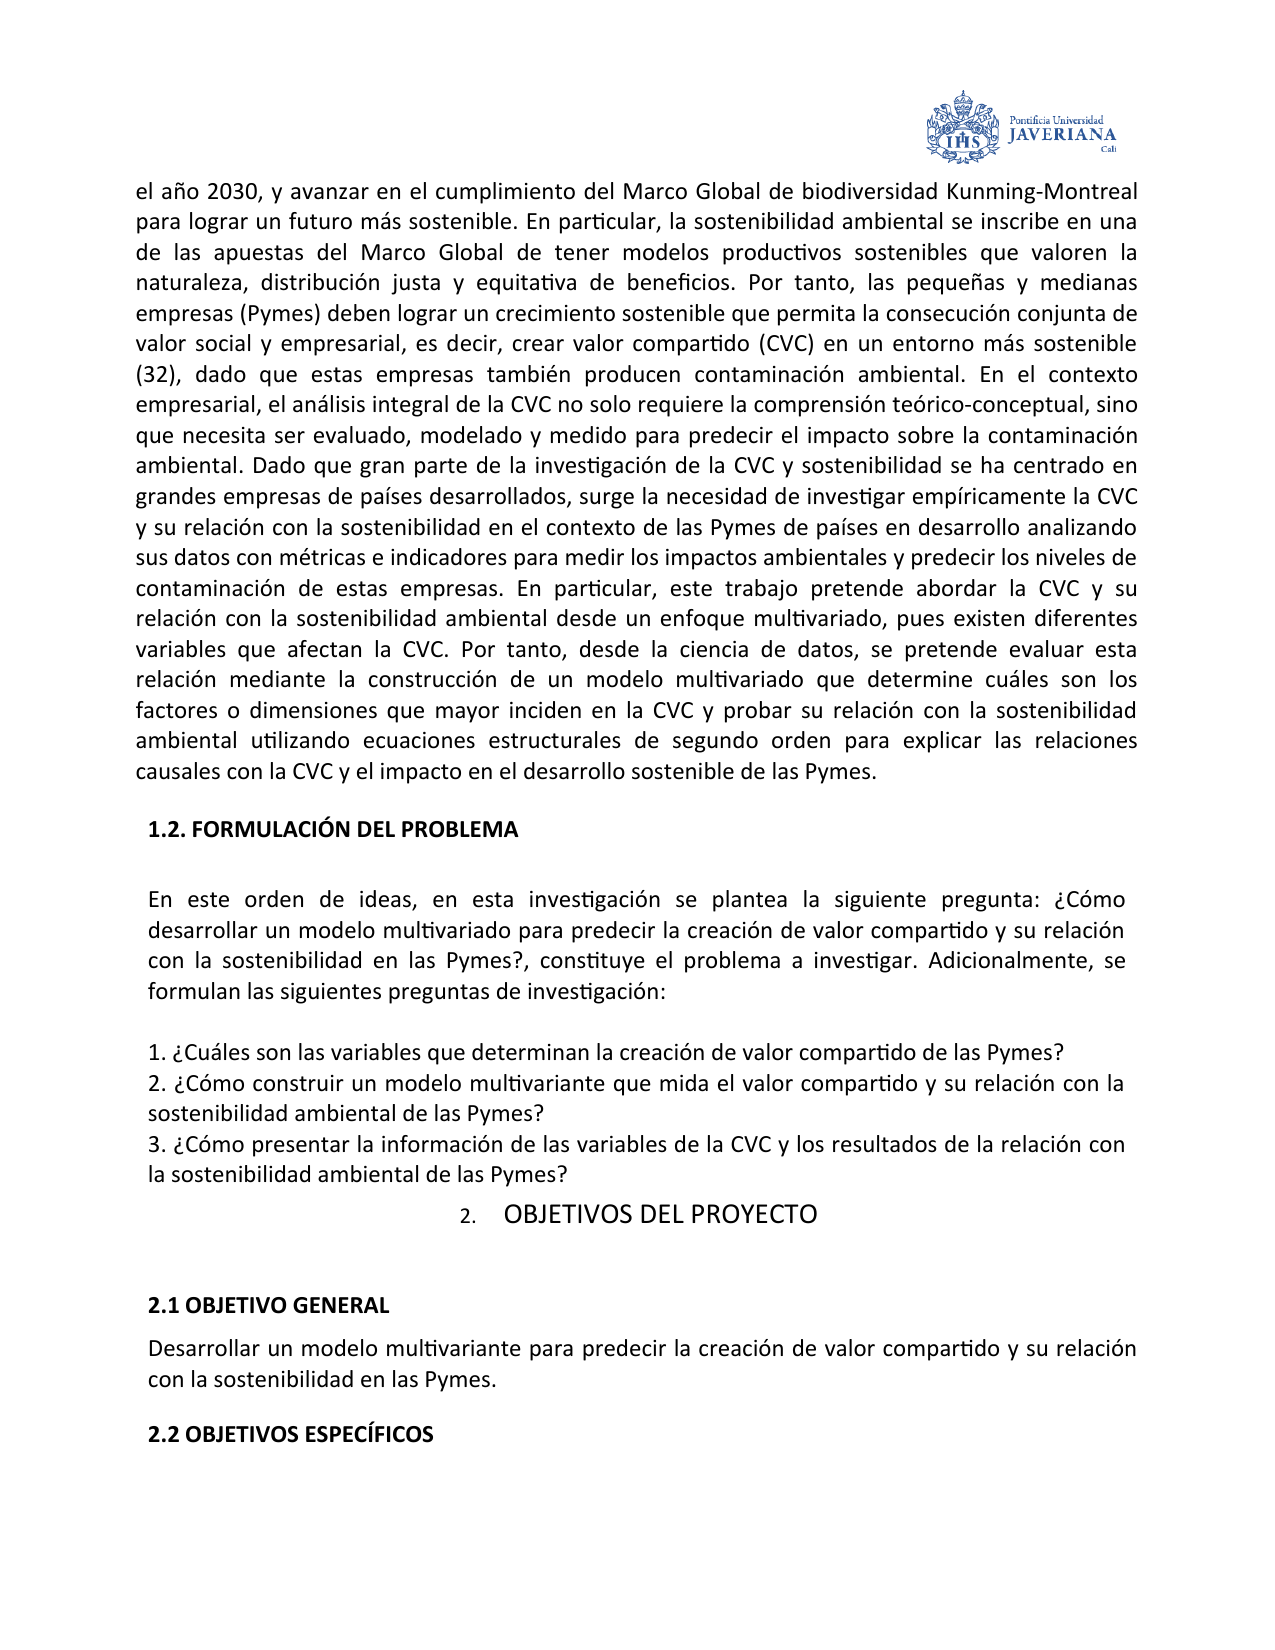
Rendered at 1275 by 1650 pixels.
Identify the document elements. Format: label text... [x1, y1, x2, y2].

text 3. ¿Cómo presentar la información de las variables de la CVC y los resultados de la relación con la sostenibilidad ambiental de las Pymes? [148, 1128, 1127, 1189]
text 1. ¿Cuáles son las variables que determinan la creación de valor compartido de las Pymes? [148, 1036, 1127, 1067]
picture [917, 78, 1125, 175]
text Desarrollar un modelo multivariante para predecir la creación de valor compartido y su relación con la sostenibilidad en las Pymes. [148, 1332, 1139, 1393]
list OBJETIVO GENERAL [148, 1289, 1139, 1320]
list FORMULACIÓN DEL PROBLEMA [148, 813, 1139, 844]
list OBJETIVOS ESPECÍFICOS [148, 1418, 1139, 1449]
text En este orden de ideas, en esta investigación se plantea la siguiente pregunta: ¿Cómo desarrollar un modelo multivariado para predecir la creación de valor compartido y su relación con la sostenibilidad en las Pymes?, constituye el problema a investigar. Adicionalmente, se formulan las siguientes preguntas de investigación: [148, 884, 1127, 1006]
text 2. ¿Cómo construir un modelo multivariante que mida el valor compartido y su relación con la sostenibilidad ambiental de las Pymes? [148, 1067, 1127, 1128]
subtitle OBJETIVOS DEL PROYECTO [459, 1195, 1139, 1231]
